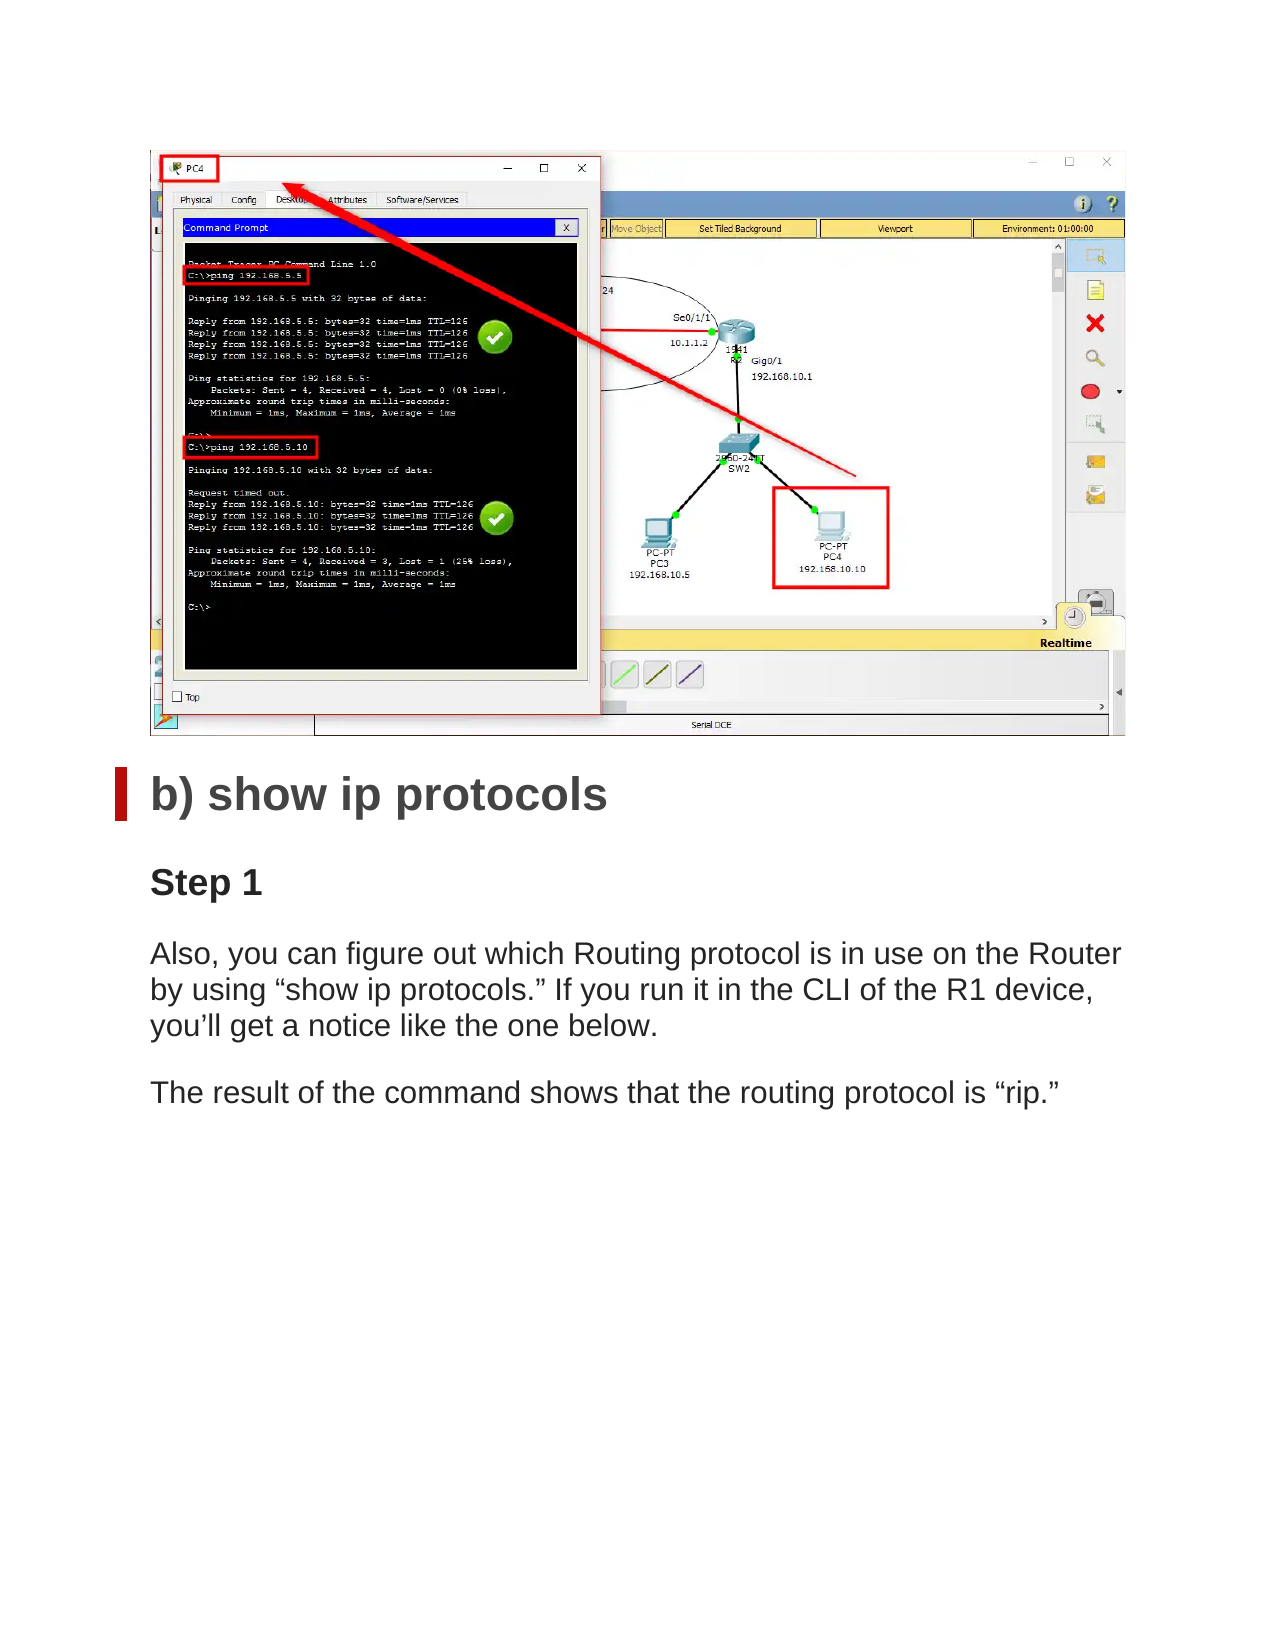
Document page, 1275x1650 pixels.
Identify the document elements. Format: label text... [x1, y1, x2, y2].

text The result of the command shows that the routing protocol is “rip.” [150, 1074, 1125, 1110]
text Also, you can figure out which Routing protocol is in use on the Router by using “show ip protocols.” If you run it in the CLI of the R1 device, you’ll get a notice like the one below. [150, 935, 1125, 1043]
subtitle b) show ip protocols [127, 767, 1125, 821]
picture [150, 150, 1125, 736]
text Step 1 [150, 860, 1125, 903]
